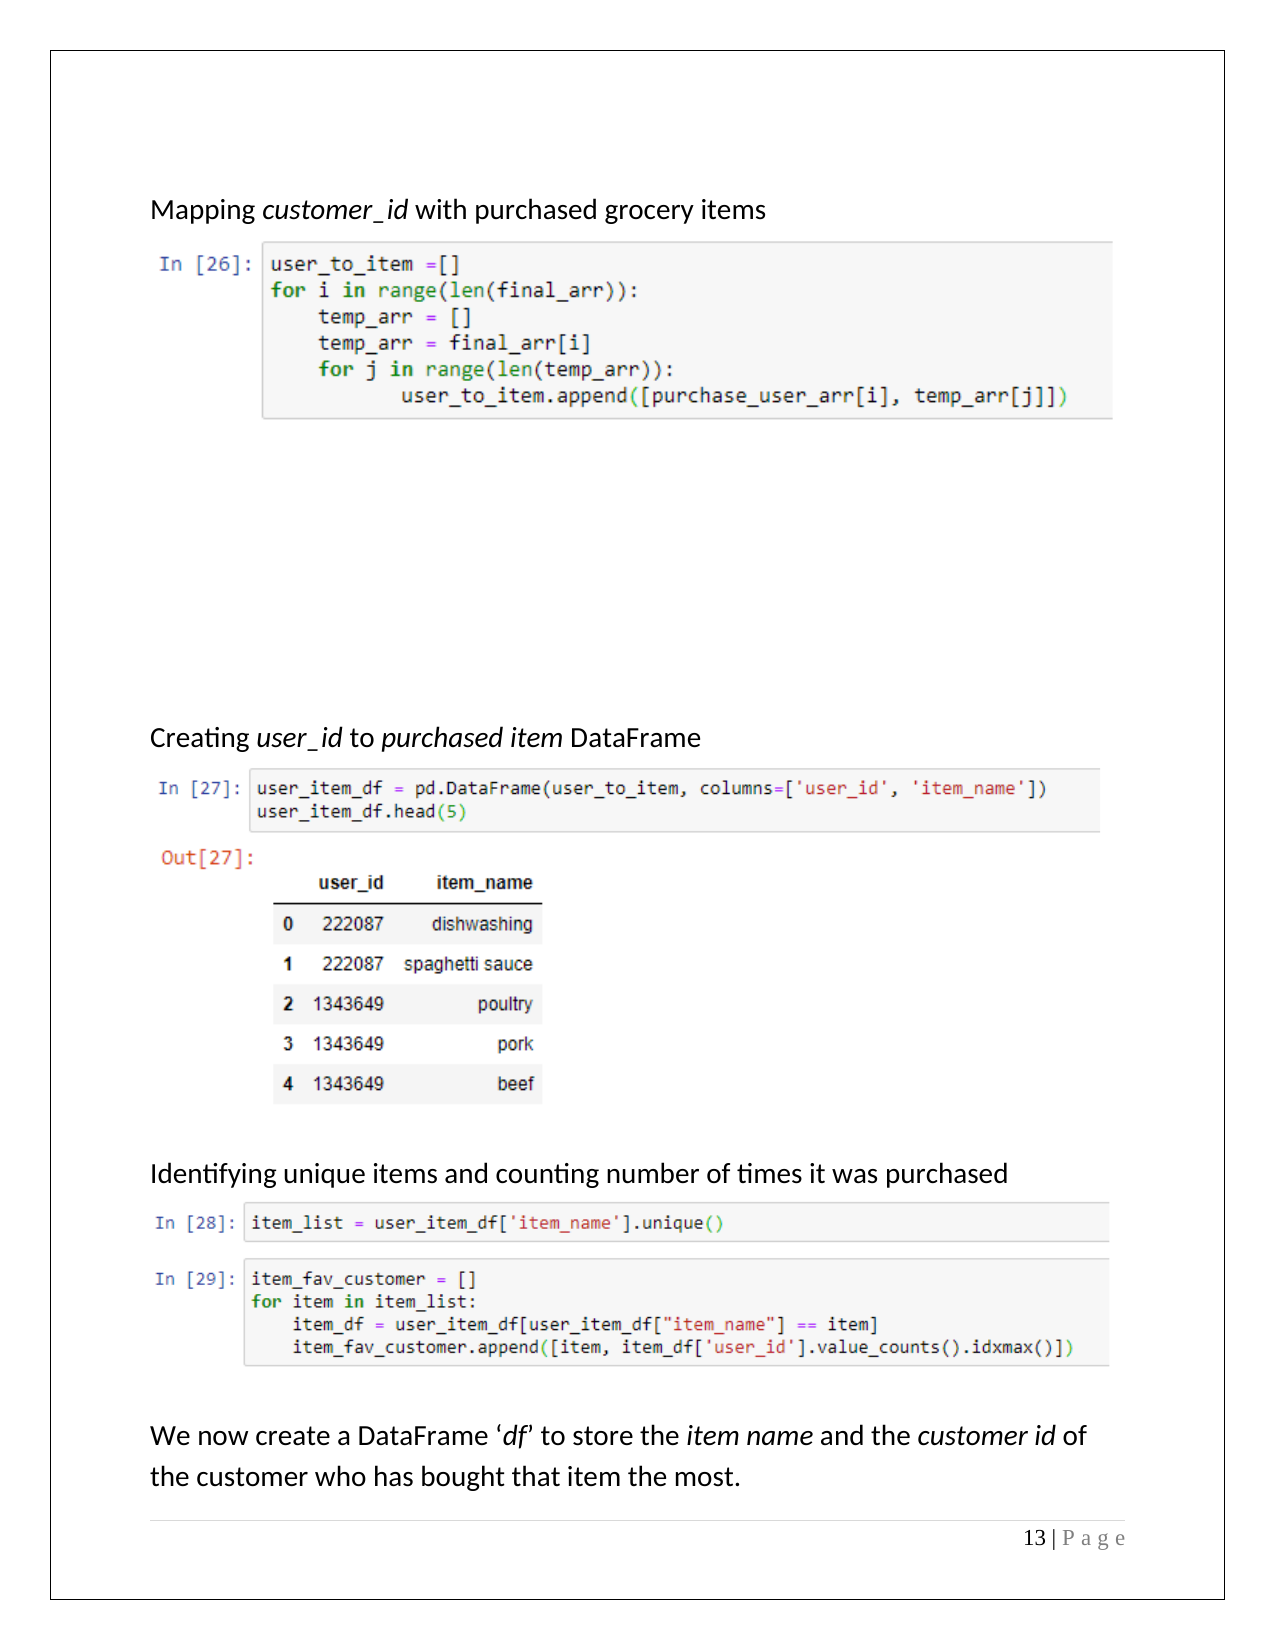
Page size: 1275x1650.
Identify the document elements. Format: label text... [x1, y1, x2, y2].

picture [150, 231, 1113, 429]
text We now create a DataFrame ‘df’ to store the item name and the customer id of the customer who has bought that item the most. [150, 1417, 1125, 1493]
picture [150, 759, 1100, 841]
picture [150, 844, 746, 1111]
text Identifying unique items and counting number of times it was purchased [150, 1156, 1125, 1191]
picture [150, 1196, 1110, 1373]
text Creating user_id to purchased item DataFrame [150, 719, 1125, 754]
text Mapping customer_id with purchased grocery items [150, 191, 1125, 227]
